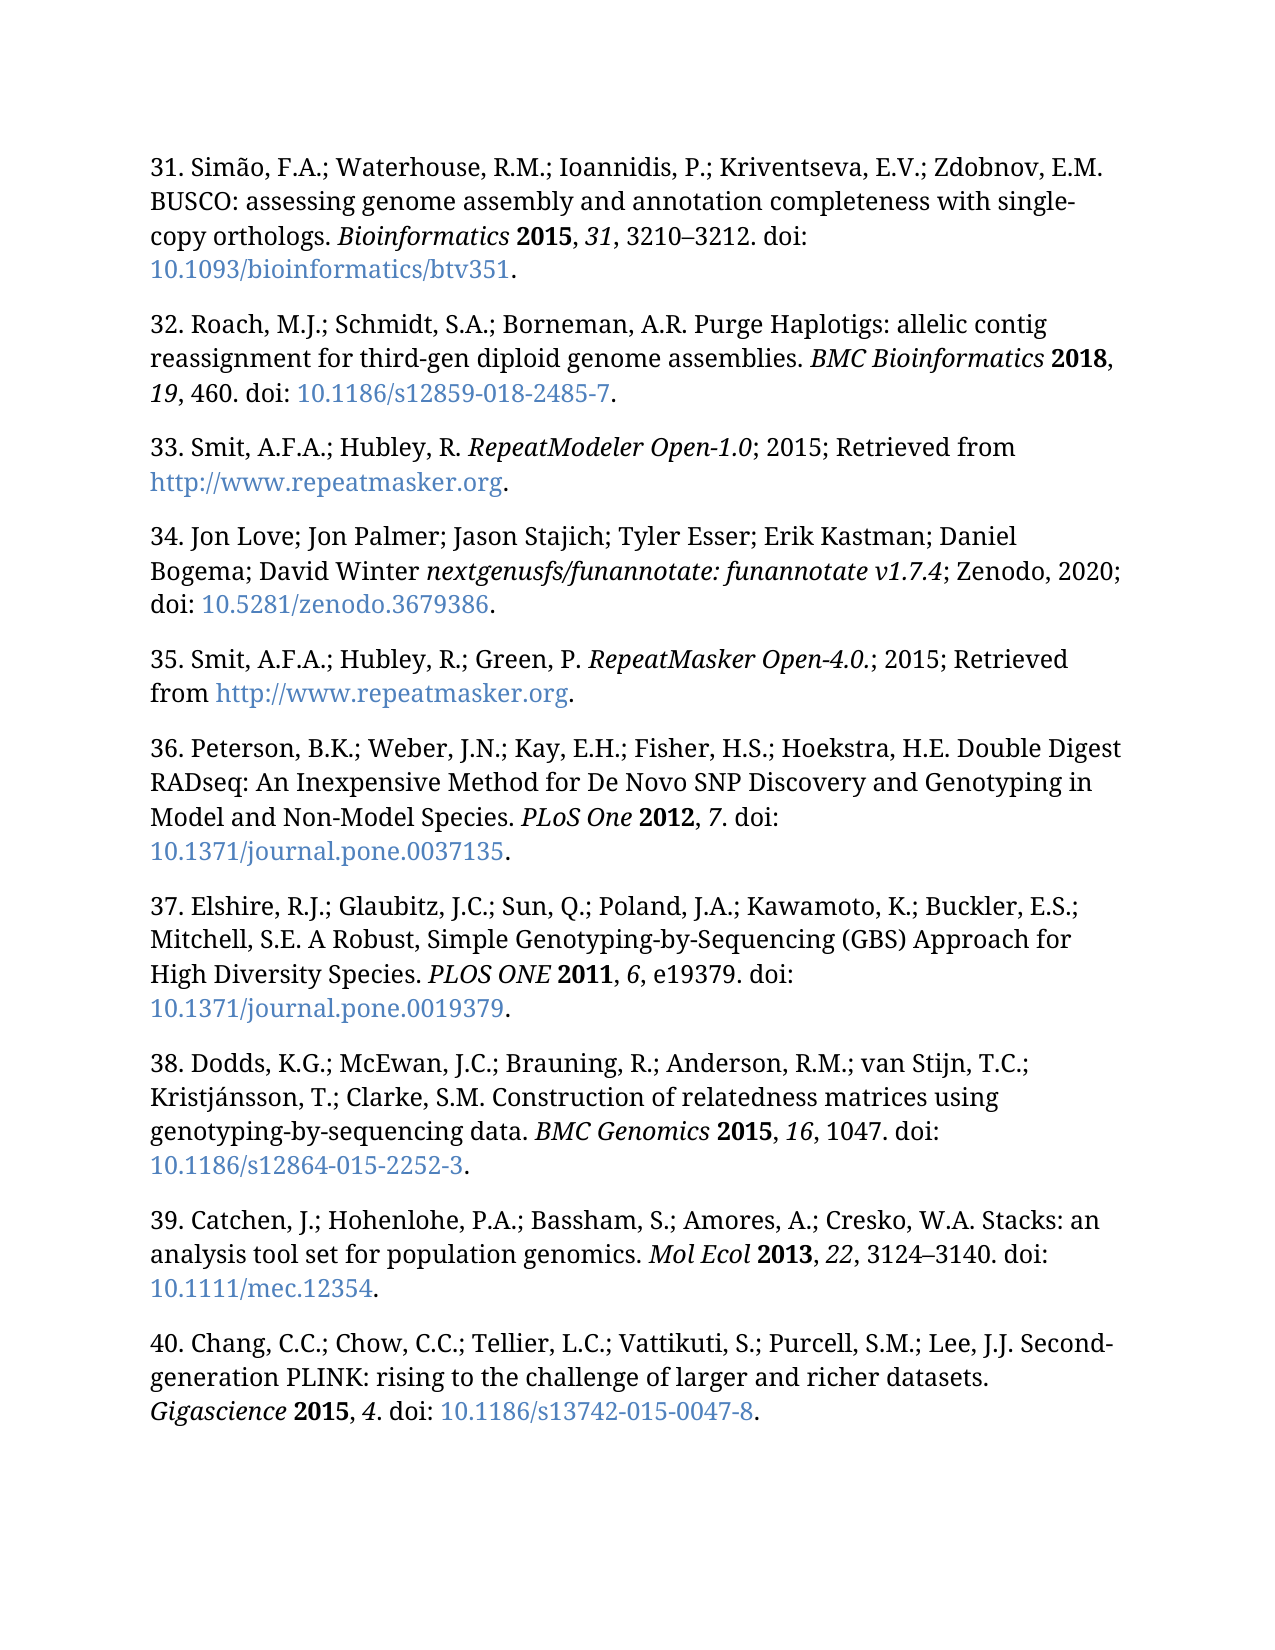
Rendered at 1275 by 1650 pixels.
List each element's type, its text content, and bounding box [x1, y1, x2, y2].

text 38. Dodds, K.G.; McEwan, J.C.; Brauning, R.; Anderson, R.M.; van Stijn, T.C.; Kristjánsson, T.; Clarke, S.M. Construction of relatedness matrices using genotyping-by-sequencing data. BMC Genomics 2015, 16, 1047. doi: 10.1186/s12864-015-2252-3. [150, 1045, 1125, 1181]
text 33. Smit, A.F.A.; Hubley, R. RepeatModeler Open-1.0; 2015; Retrieved from http://www.repeatmasker.org. [150, 430, 1125, 498]
text 39. Catchen, J.; Hohenlohe, P.A.; Bassham, S.; Amores, A.; Cresko, W.A. Stacks: an analysis tool set for population genomics. Mol Ecol 2013, 22, 3124–3140. doi: 10.1111/mec.12354. [150, 1202, 1125, 1304]
text 36. Peterson, B.K.; Weber, J.N.; Kay, E.H.; Fisher, H.S.; Hoekstra, H.E. Double Digest RADseq: An Inexpensive Method for De Novo SNP Discovery and Genotyping in Model and Non-Model Species. PLoS One 2012, 7. doi: 10.1371/journal.pone.0037135. [150, 731, 1125, 867]
text 37. Elshire, R.J.; Glaubitz, J.C.; Sun, Q.; Poland, J.A.; Kawamoto, K.; Buckler, E.S.; Mitchell, S.E. A Robust, Simple Genotyping-by-Sequencing (GBS) Approach for High Diversity Species. PLOS ONE 2011, 6, e19379. doi: 10.1371/journal.pone.0019379. [150, 888, 1125, 1024]
text 35. Smit, A.F.A.; Hubley, R.; Green, P. RepeatMasker Open-4.0.; 2015; Retrieved from http://www.repeatmasker.org. [150, 642, 1125, 710]
text 40. Chang, C.C.; Chow, C.C.; Tellier, L.C.; Vattikuti, S.; Purcell, S.M.; Lee, J.J. Second-generation PLINK: rising to the challenge of larger and richer datasets. Gigascience 2015, 4. doi: 10.1186/s13742-015-0047-8. [150, 1325, 1125, 1427]
text 31. Simão, F.A.; Waterhouse, R.M.; Ioannidis, P.; Kriventseva, E.V.; Zdobnov, E.M. BUSCO: assessing genome assembly and annotation completeness with single-copy orthologs. Bioinformatics 2015, 31, 3210–3212. doi: 10.1093/bioinformatics/btv351. [150, 150, 1125, 286]
text 34. Jon Love; Jon Palmer; Jason Stajich; Tyler Esser; Erik Kastman; Daniel Bogema; David Winter nextgenusfs/funannotate: funannotate v1.7.4; Zenodo, 2020; doi: 10.5281/zenodo.3679386. [150, 519, 1125, 621]
text 32. Roach, M.J.; Schmidt, S.A.; Borneman, A.R. Purge Haplotigs: allelic contig reassignment for third-gen diploid genome assemblies. BMC Bioinformatics 2018, 19, 460. doi: 10.1186/s12859-018-2485-7. [150, 307, 1125, 409]
